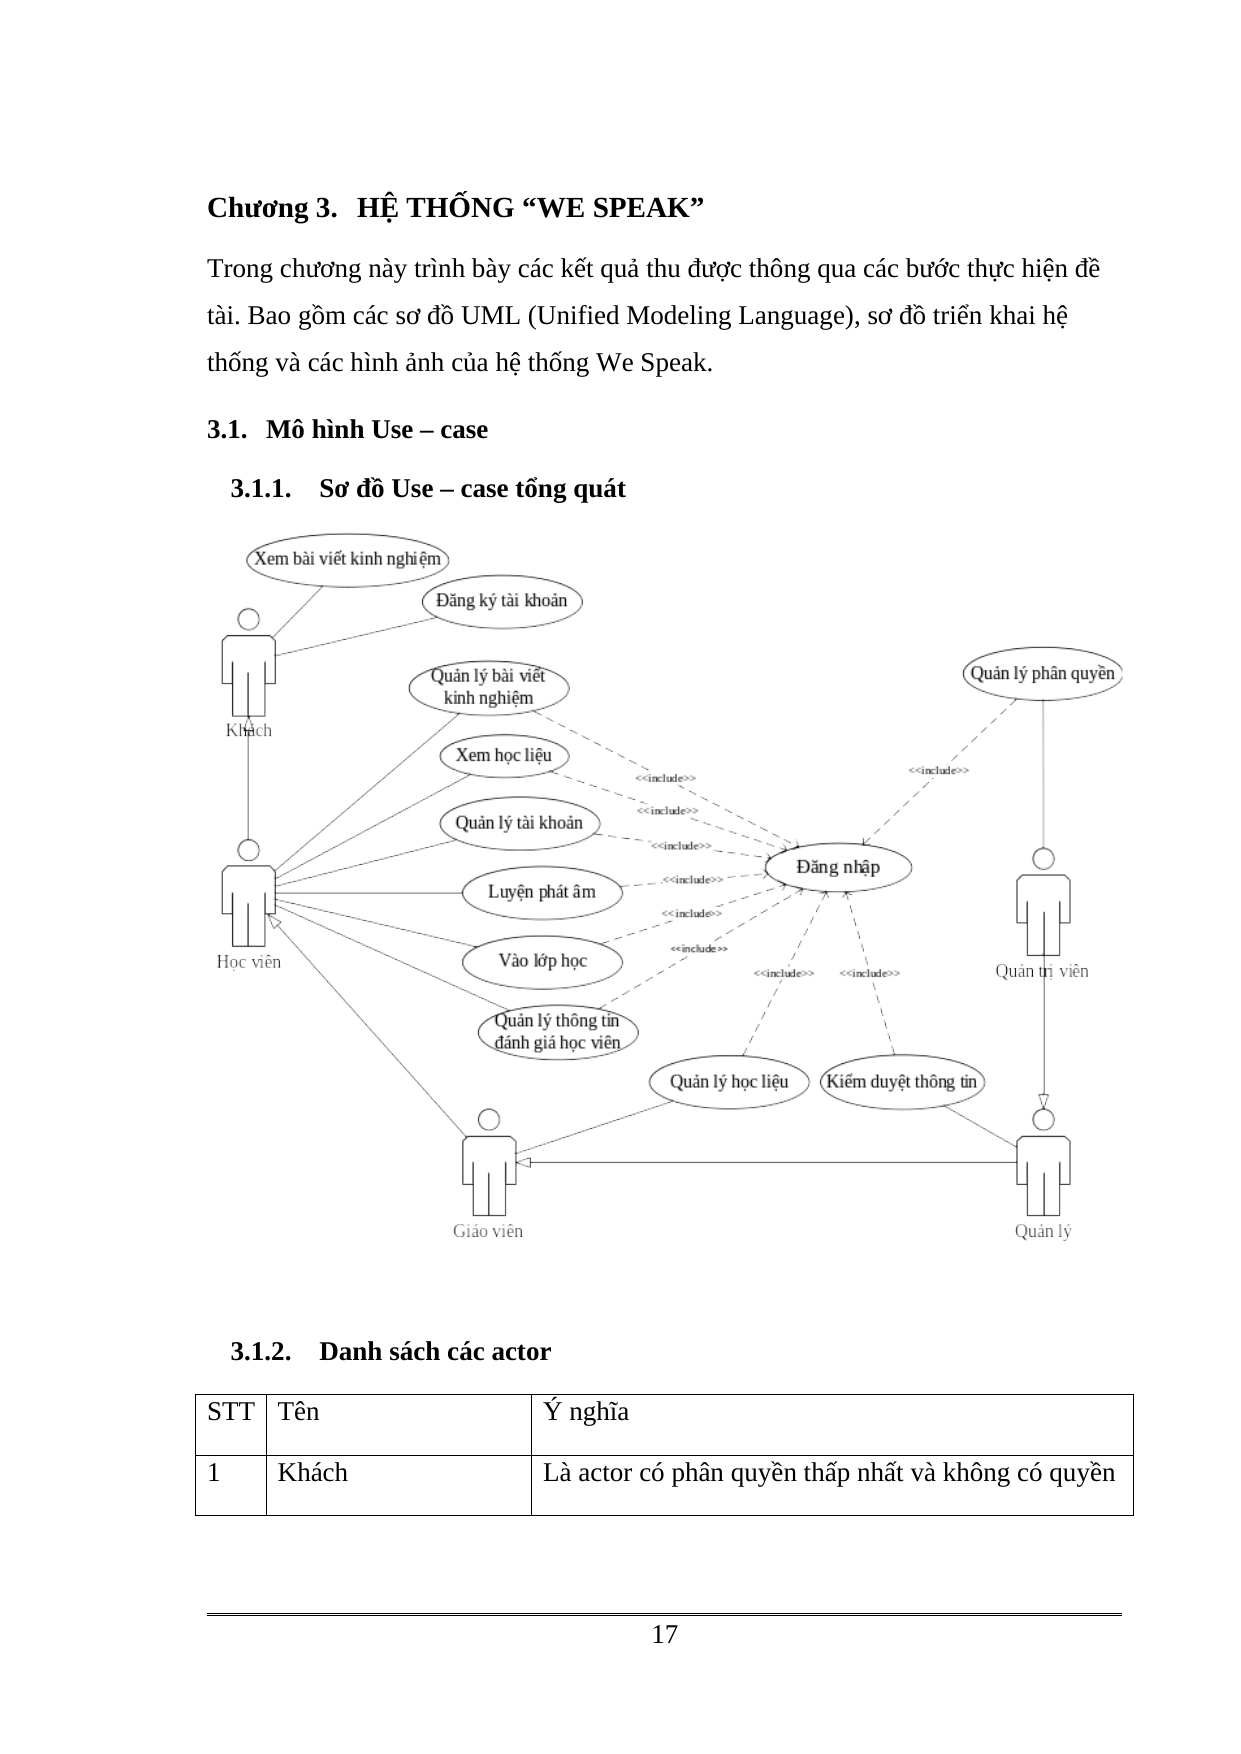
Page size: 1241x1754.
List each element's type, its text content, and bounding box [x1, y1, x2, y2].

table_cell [532, 1456, 1133, 1515]
table_header STT [196, 1395, 266, 1454]
table_cell 1 [196, 1456, 266, 1515]
subtitle HỆ THỐNG “WE SPEAK” [207, 190, 1122, 223]
table_header Tên [267, 1395, 531, 1454]
table_header Ý nghĩa [532, 1395, 1133, 1454]
text Trong chương này trình bày các kết quả thu được thông qua các bước thực hiện đề tài. Bao gồm các sơ đồ UML (Unified Modeling Language), sơ đồ triển khai hệ thống và các hình ảnh của hệ thống We Speak. [207, 252, 1122, 377]
subtitle Sơ đồ Use – case tổng quát [230, 472, 1122, 504]
subtitle Danh sách các actor [230, 1335, 1122, 1366]
subtitle Mô hình Use – case [207, 413, 1122, 444]
table_cell Khách [267, 1456, 531, 1515]
